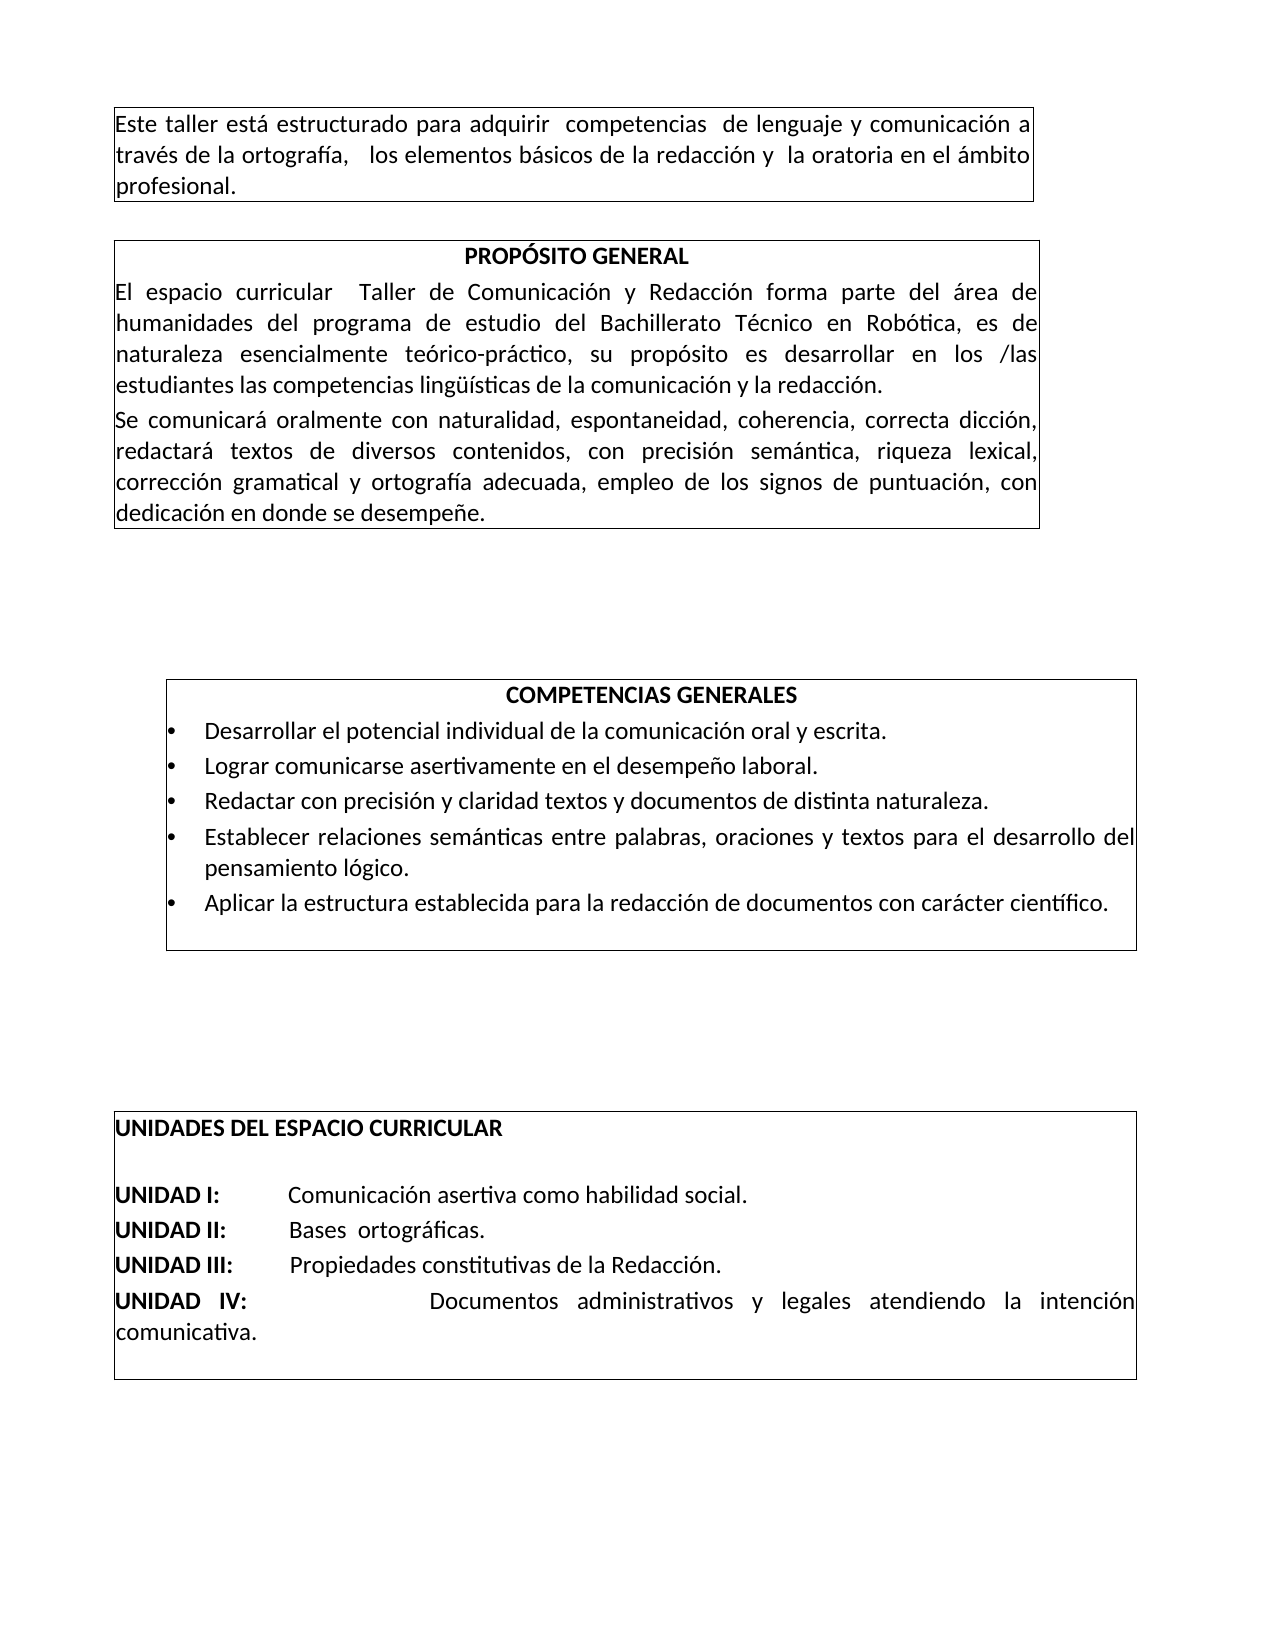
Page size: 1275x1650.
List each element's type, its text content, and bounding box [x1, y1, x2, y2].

list Lograr comunicarse asertivamente en el desempeño laboral. [167, 749, 1136, 781]
list Redactar con precisión y claridad textos y documentos de distinta naturaleza. [167, 784, 1136, 816]
text Se comunicará oralmente con naturalidad, espontaneidad, coherencia, correcta dicción, redactará textos de diversos contenidos, con precisión semántica, riqueza lexical, corrección gramatical y ortografía adecuada, empleo de los signos de puntuación, con dedicación en donde se desempeñe. [115, 403, 1039, 528]
text COMPETENCIAS GENERALES [167, 680, 1136, 710]
text UNIDAD IV: Documentos administrativos y legales atendiendo la intención comunicativa. [115, 1284, 1136, 1346]
text UNIDAD II: Bases ortográficas. [115, 1213, 1136, 1245]
text Este taller está estructurado para adquirir competencias de lenguaje y comunicación a través de la ortografía, los elementos básicos de la redacción y la oratoria en el ámbito profesional. [115, 108, 1033, 201]
text El espacio curricular Taller de Comunicación y Redacción forma parte del área de humanidades del programa de estudio del Bachillerato Técnico en Robótica, es de naturaleza esencialmente teórico-práctico, su propósito es desarrollar en los /las estudiantes las competencias lingüísticas de la comunicación y la redacción. [115, 274, 1039, 399]
list Desarrollar el potencial individual de la comunicación oral y escrita. [167, 714, 1136, 745]
list Establecer relaciones semánticas entre palabras, oraciones y textos para el desarrollo del pensamiento lógico. [167, 820, 1136, 882]
list Aplicar la estructura establecida para la redacción de documentos con carácter científico. [167, 886, 1136, 918]
text UNIDAD III: Propiedades constitutivas de la Redacción. [115, 1248, 1136, 1280]
text UNIDADES DEL ESPACIO CURRICULAR [115, 1112, 1136, 1142]
text UNIDAD I: Comunicación asertiva como habilidad social. [115, 1178, 1136, 1209]
text PROPÓSITO GENERAL [115, 241, 1039, 271]
